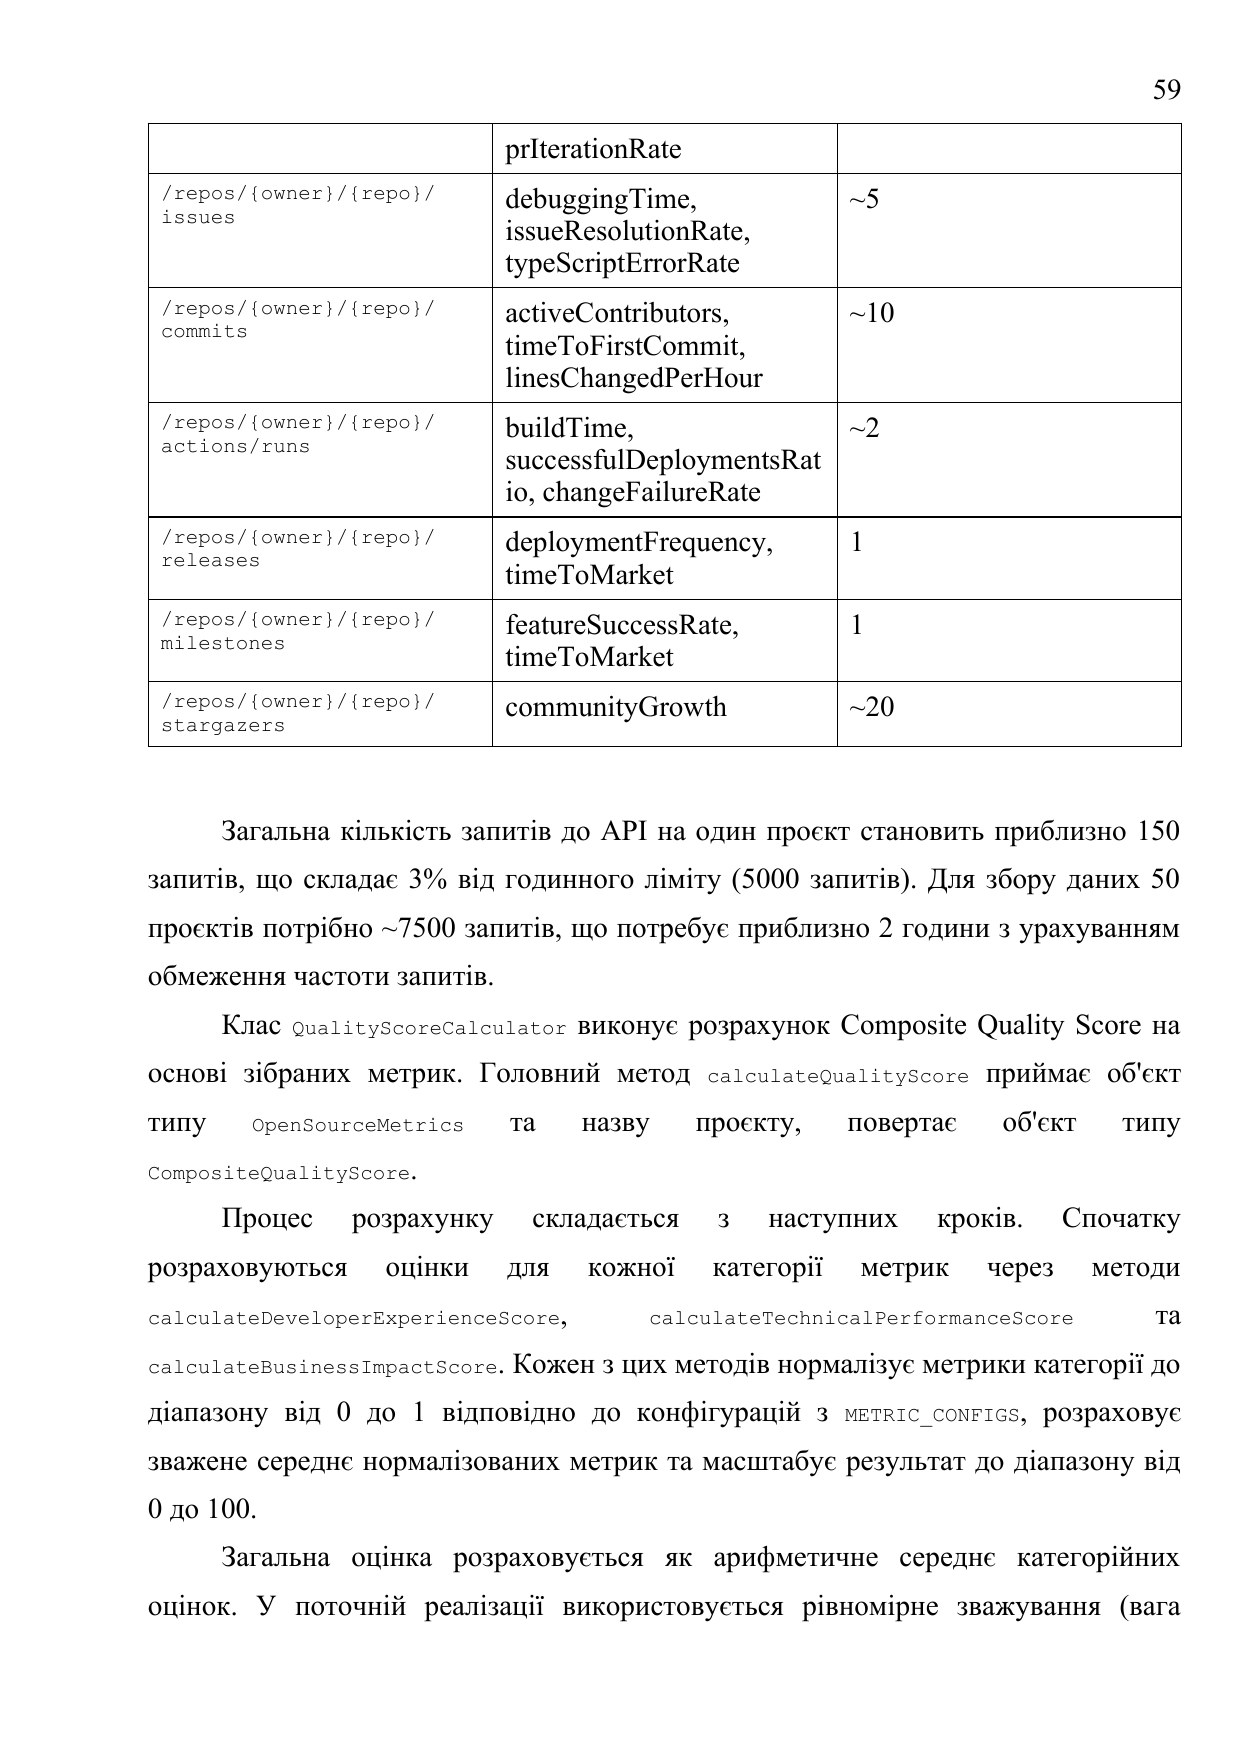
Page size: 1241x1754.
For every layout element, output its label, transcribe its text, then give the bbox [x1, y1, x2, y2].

text Клас QualityScoreCalculator виконує розрахунок Composite Quality Score на основі зібраних метрик. Головний метод calculateQualityScore приймає об'єкт типу OpenSourceMetrics та назву проєкту, повертає об'єкт типу CompositeQualityScore. [148, 1008, 1181, 1186]
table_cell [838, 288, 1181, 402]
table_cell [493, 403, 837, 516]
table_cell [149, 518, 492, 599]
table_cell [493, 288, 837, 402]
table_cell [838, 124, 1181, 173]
text Процес розрахунку складається з наступних кроків. Спочатку розраховуються оцінки для кожної категорії метрик через методи calculateDeveloperExperienceScore, calculateTechnicalPerformanceScore та calculateBusinessImpactScore. Кожен з цих методів нормалізує метрики категорії до діапазону від 0 до 1 відповідно до конфігурацій з METRIC_CONFIGS, розраховує зважене середнє нормалізованих метрик та масштабує результат до діапазону від 0 до 100. [148, 1202, 1181, 1525]
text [148, 1541, 1181, 1622]
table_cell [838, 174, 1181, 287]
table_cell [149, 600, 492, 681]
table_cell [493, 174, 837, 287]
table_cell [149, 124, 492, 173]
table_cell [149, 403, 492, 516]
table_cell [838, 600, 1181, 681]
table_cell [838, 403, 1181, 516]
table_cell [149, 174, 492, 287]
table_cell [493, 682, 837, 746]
text Загальна кількість запитів до API на один проєкт становить приблизно 150 запитів, що складає 3% від годинного ліміту (5000 запитів). Для збору даних 50 проєктів потрібно ~7500 запитів, що потребує приблизно 2 години з урахуванням обмеження частоти запитів. [148, 814, 1181, 992]
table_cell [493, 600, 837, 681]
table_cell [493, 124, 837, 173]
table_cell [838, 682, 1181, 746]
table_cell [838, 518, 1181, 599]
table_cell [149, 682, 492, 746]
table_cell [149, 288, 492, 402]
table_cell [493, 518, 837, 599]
